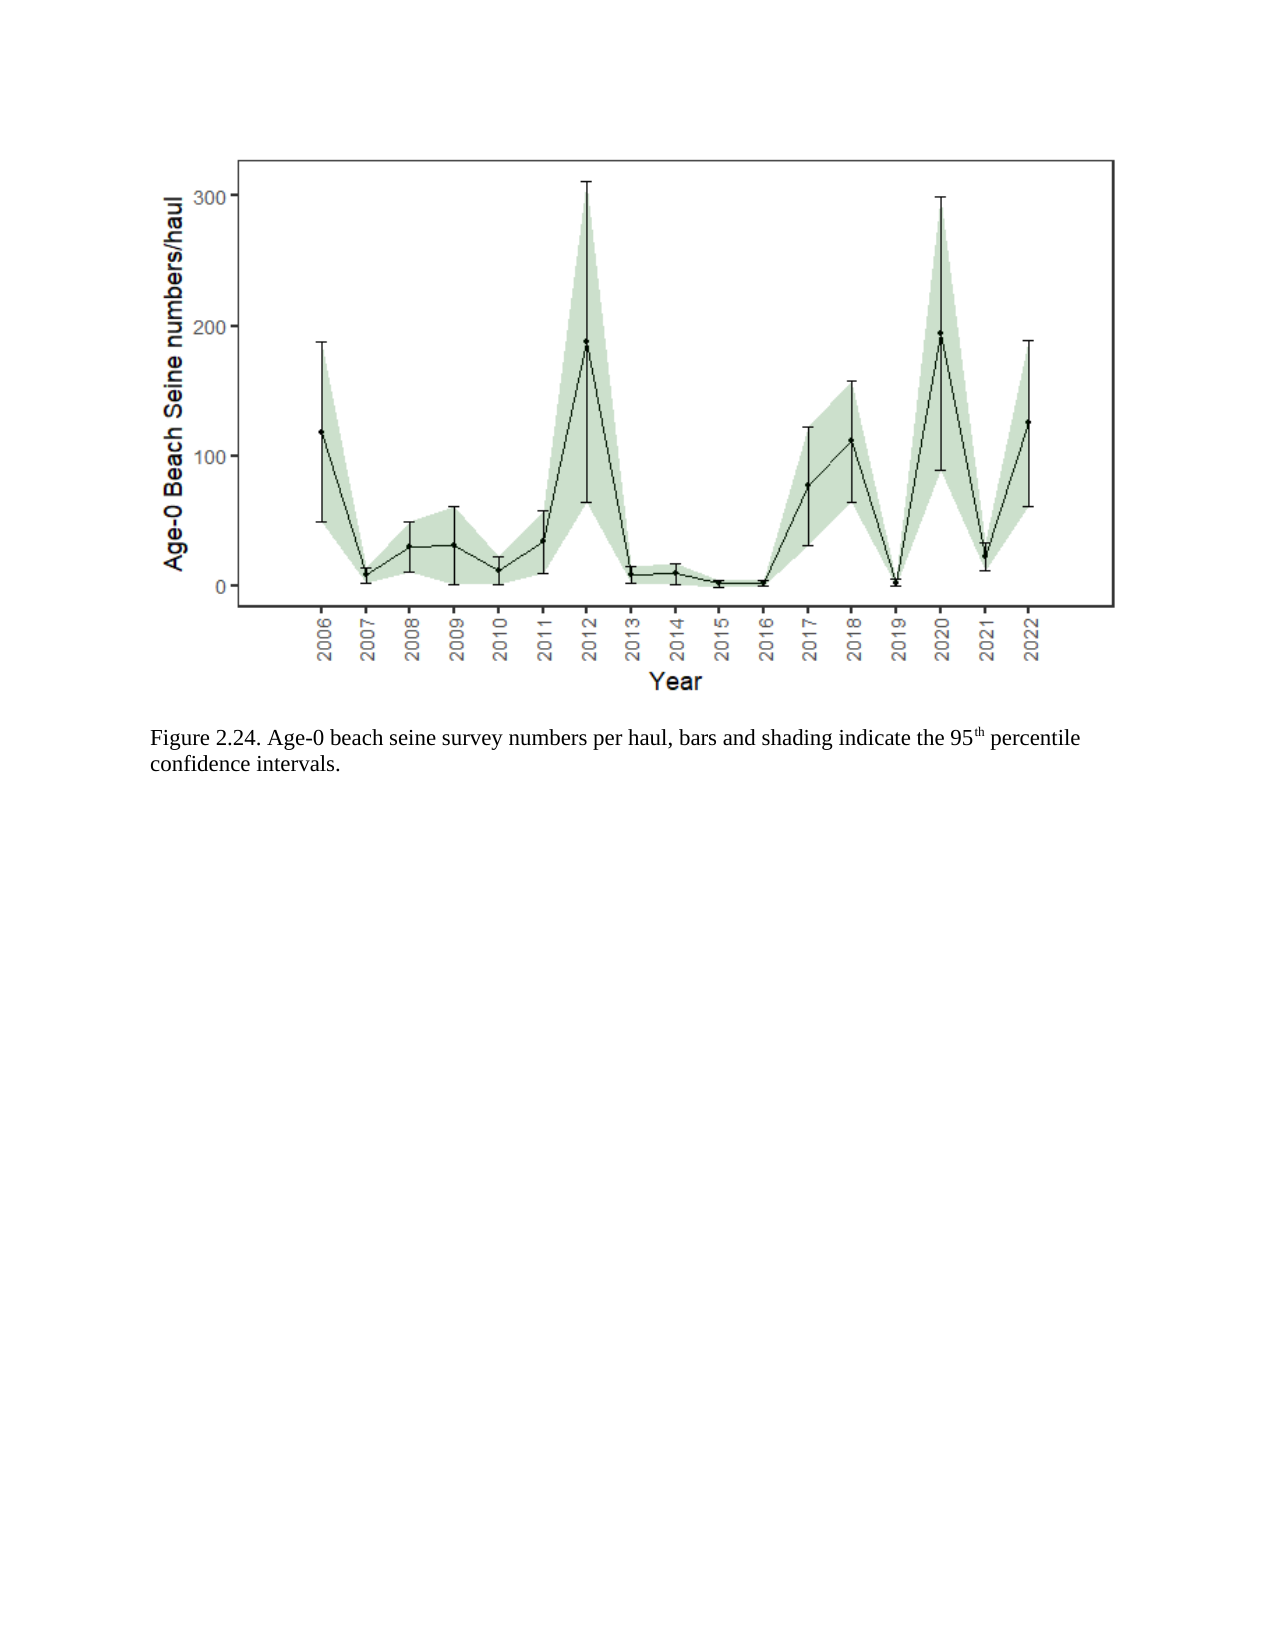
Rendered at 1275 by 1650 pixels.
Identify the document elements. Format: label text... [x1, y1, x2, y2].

subtitle Figure 2.24. Age-0 beach seine survey numbers per haul, bars and shading indicate the 95th percentile confidence intervals. [150, 724, 1125, 776]
picture [150, 150, 1125, 707]
